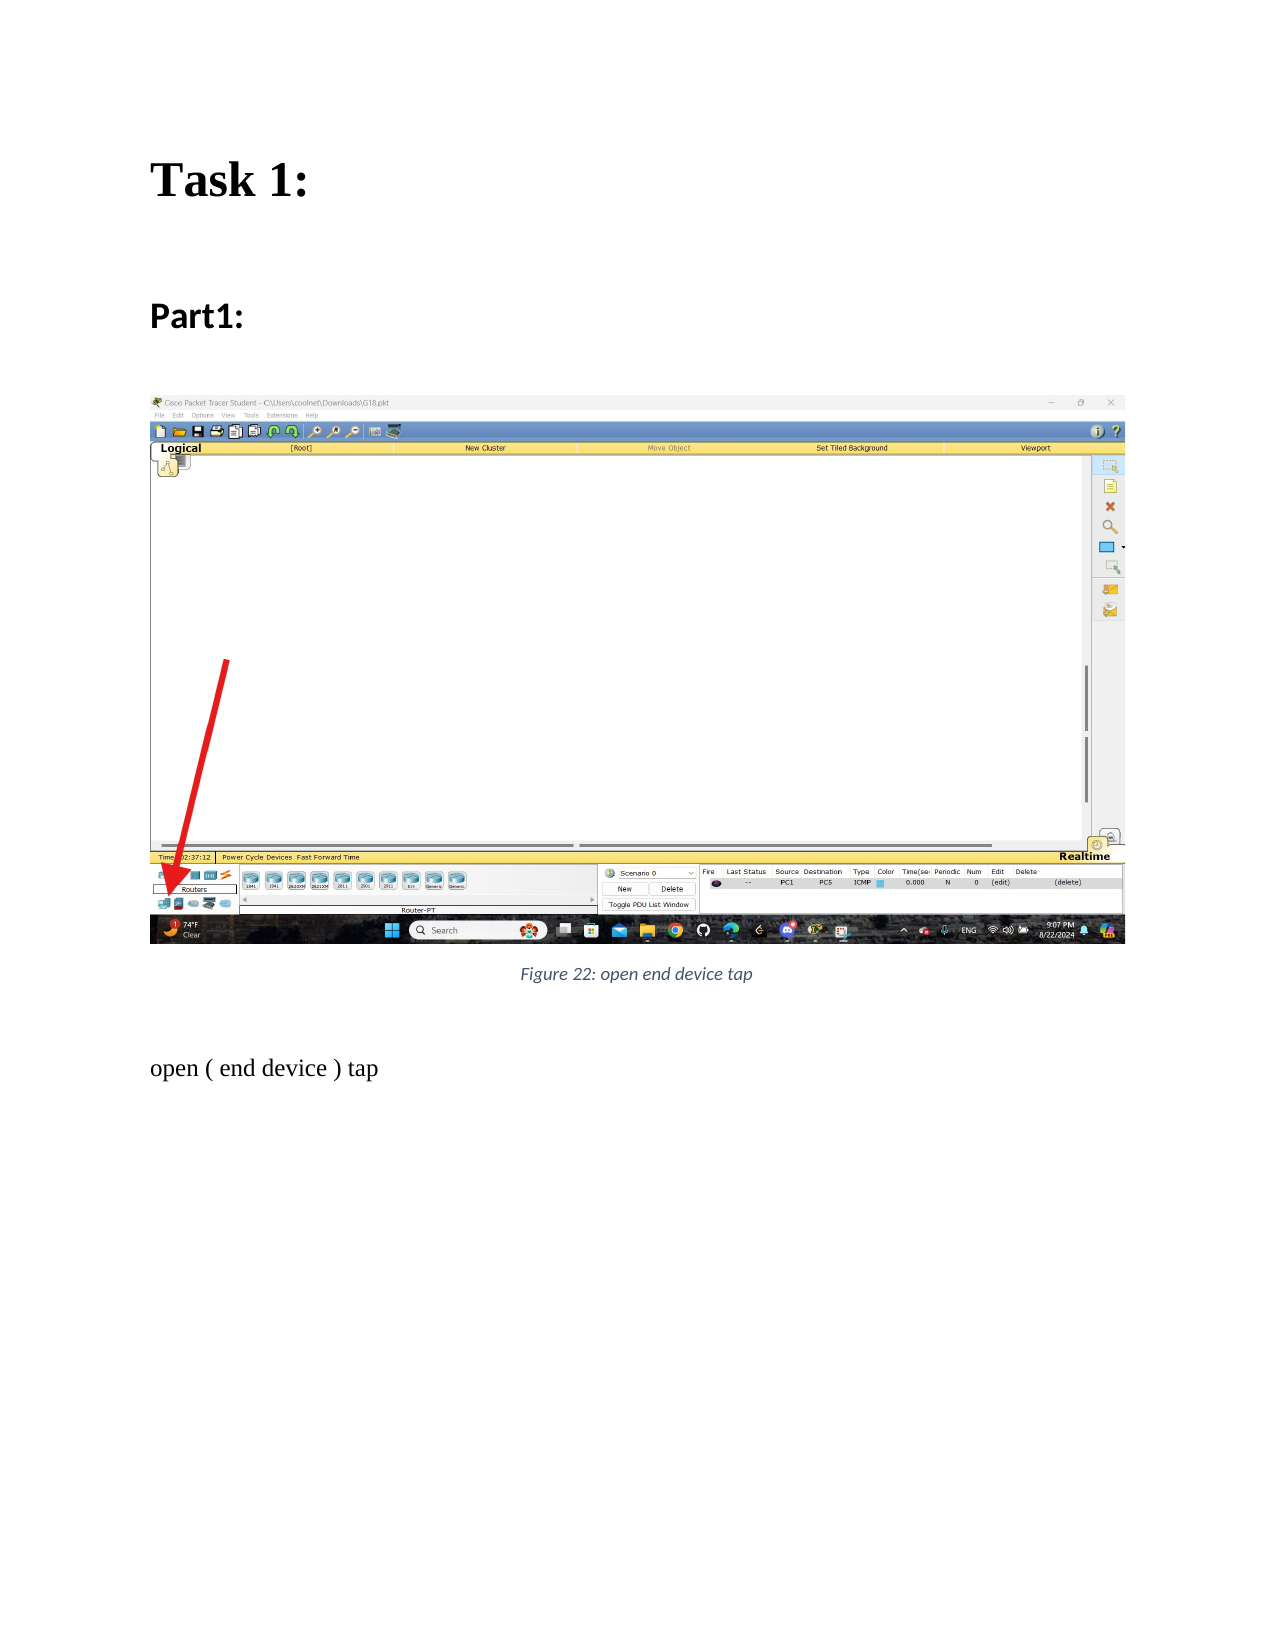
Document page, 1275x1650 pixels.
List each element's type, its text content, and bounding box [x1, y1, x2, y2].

subtitle Part1: [150, 292, 1125, 338]
picture [150, 395, 1125, 944]
text open ( end device ) tap [150, 1053, 1125, 1081]
subtitle Task 1: [150, 150, 1125, 207]
